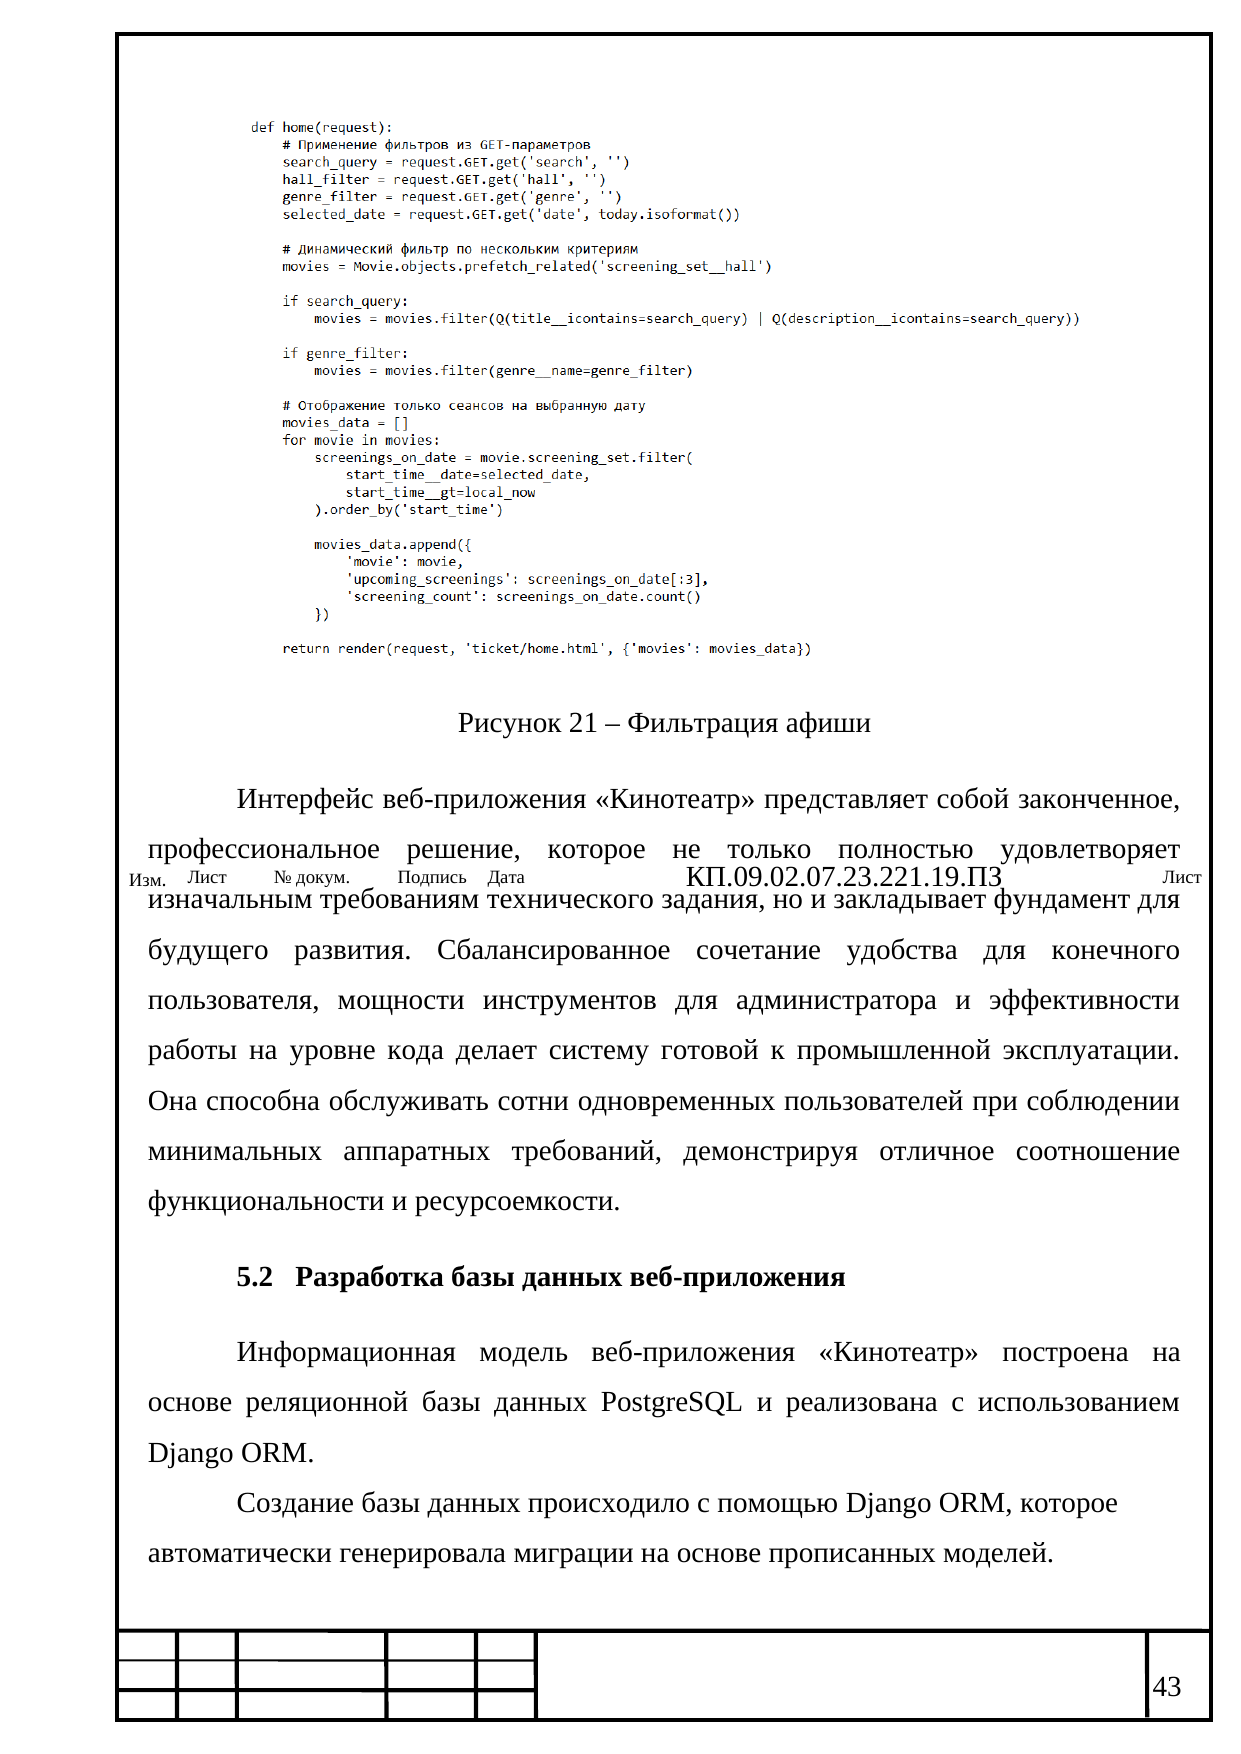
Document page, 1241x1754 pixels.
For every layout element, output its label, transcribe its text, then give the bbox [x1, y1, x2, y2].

list Разработка базы данных веб-приложения [148, 1259, 1181, 1292]
text Информационная модель веб-приложения «Кинотеатр» построена на основе реляционной базы данных PostgreSQL и реализована с использованием Django ORM. [148, 1334, 1181, 1468]
picture [249, 118, 1080, 667]
text Рисунок 21 – Фильтрация афиши [148, 706, 1181, 739]
text Интерфейс веб-приложения «Кинотеатр» представляет собой законченное, профессиональное решение, которое не только полностью удовлетворяет изначальным требованиям технического задания, но и закладывает фундамент для будущего развития. Сбалансированное сочетание удобства для конечного пользователя, мощности инструментов для администратора и эффективности работы на уровне кода делает систему готовой к промышленной эксплуатации. Она способна обслуживать сотни одновременных пользователей при соблюдении минимальных аппаратных требований, демонстрируя отличное соотношение функциональности и ресурсоемкости. [148, 781, 1181, 1217]
text Создание базы данных происходило с помощью Django ORM, которое автоматически генерировала миграции на основе прописанных моделей. [148, 1485, 1181, 1569]
